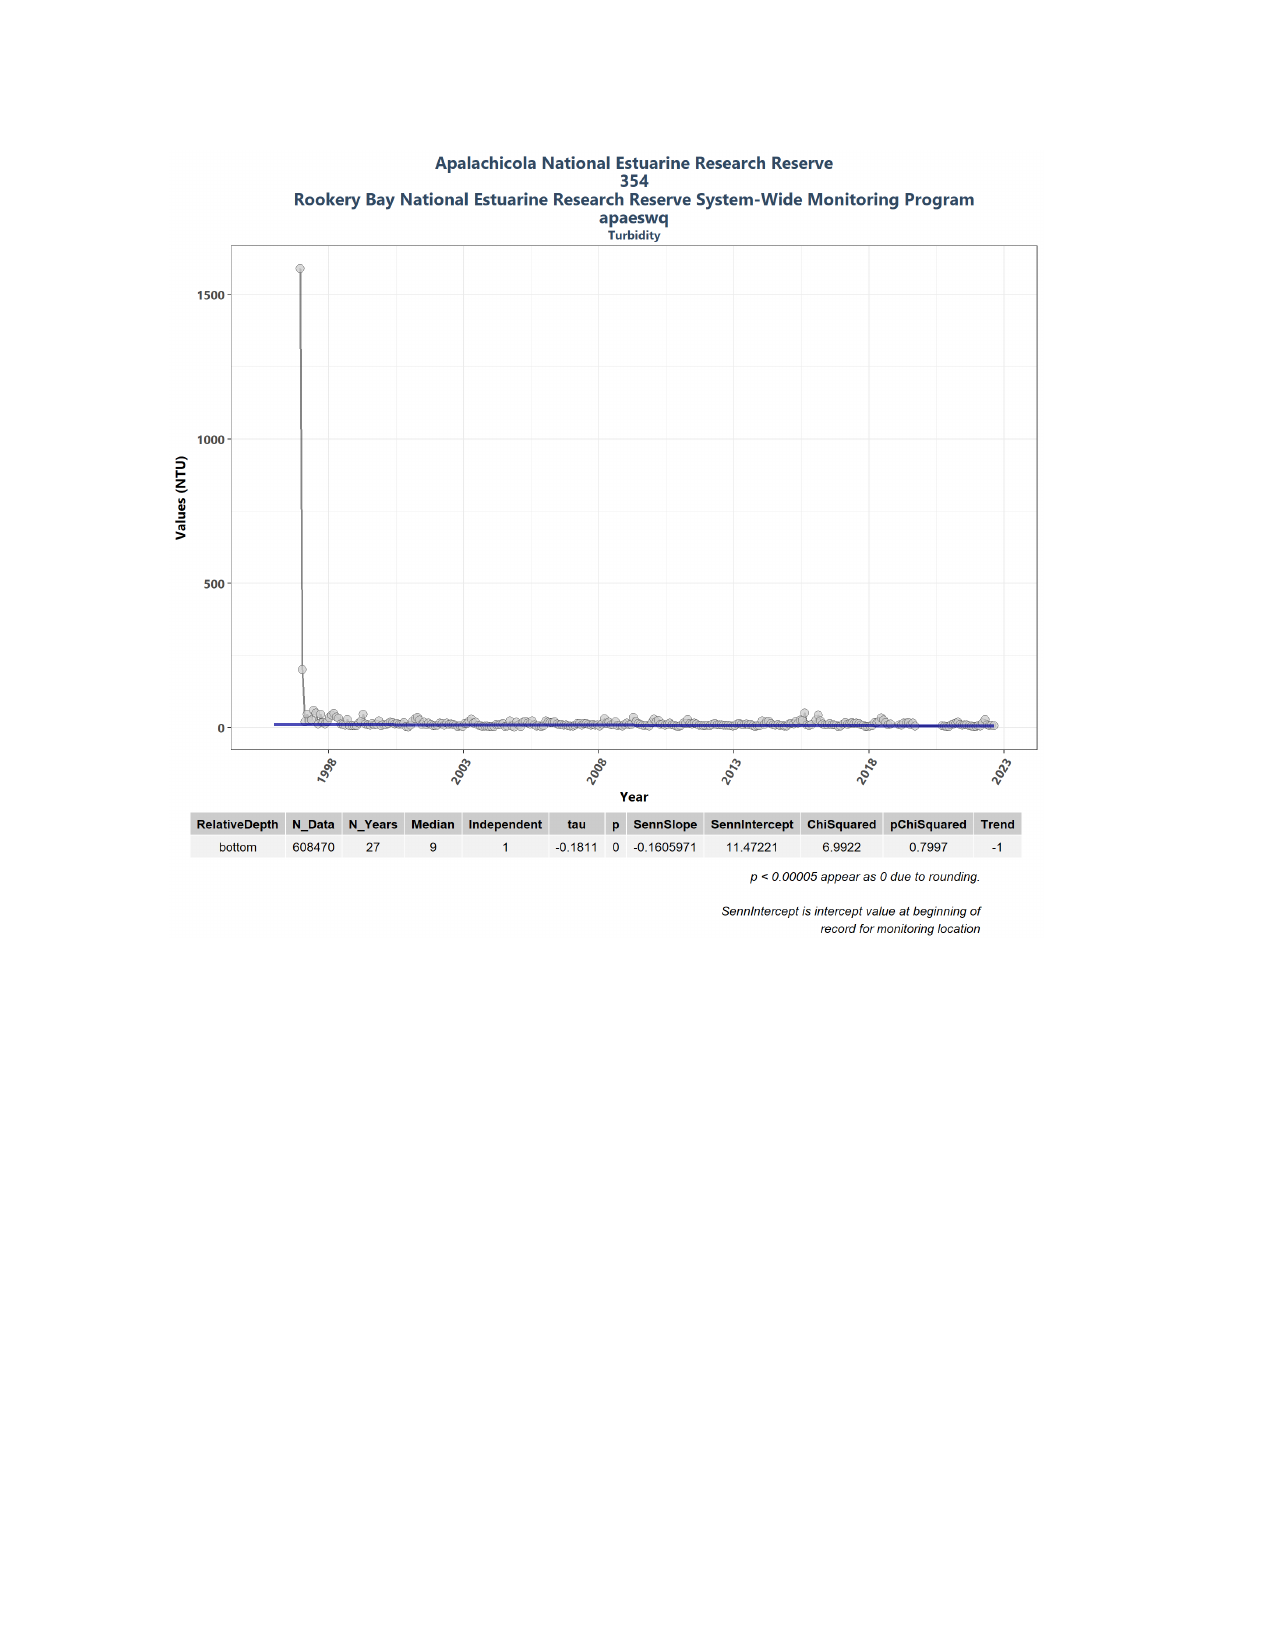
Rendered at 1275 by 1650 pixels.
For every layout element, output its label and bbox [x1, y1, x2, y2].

picture [168, 150, 1044, 938]
